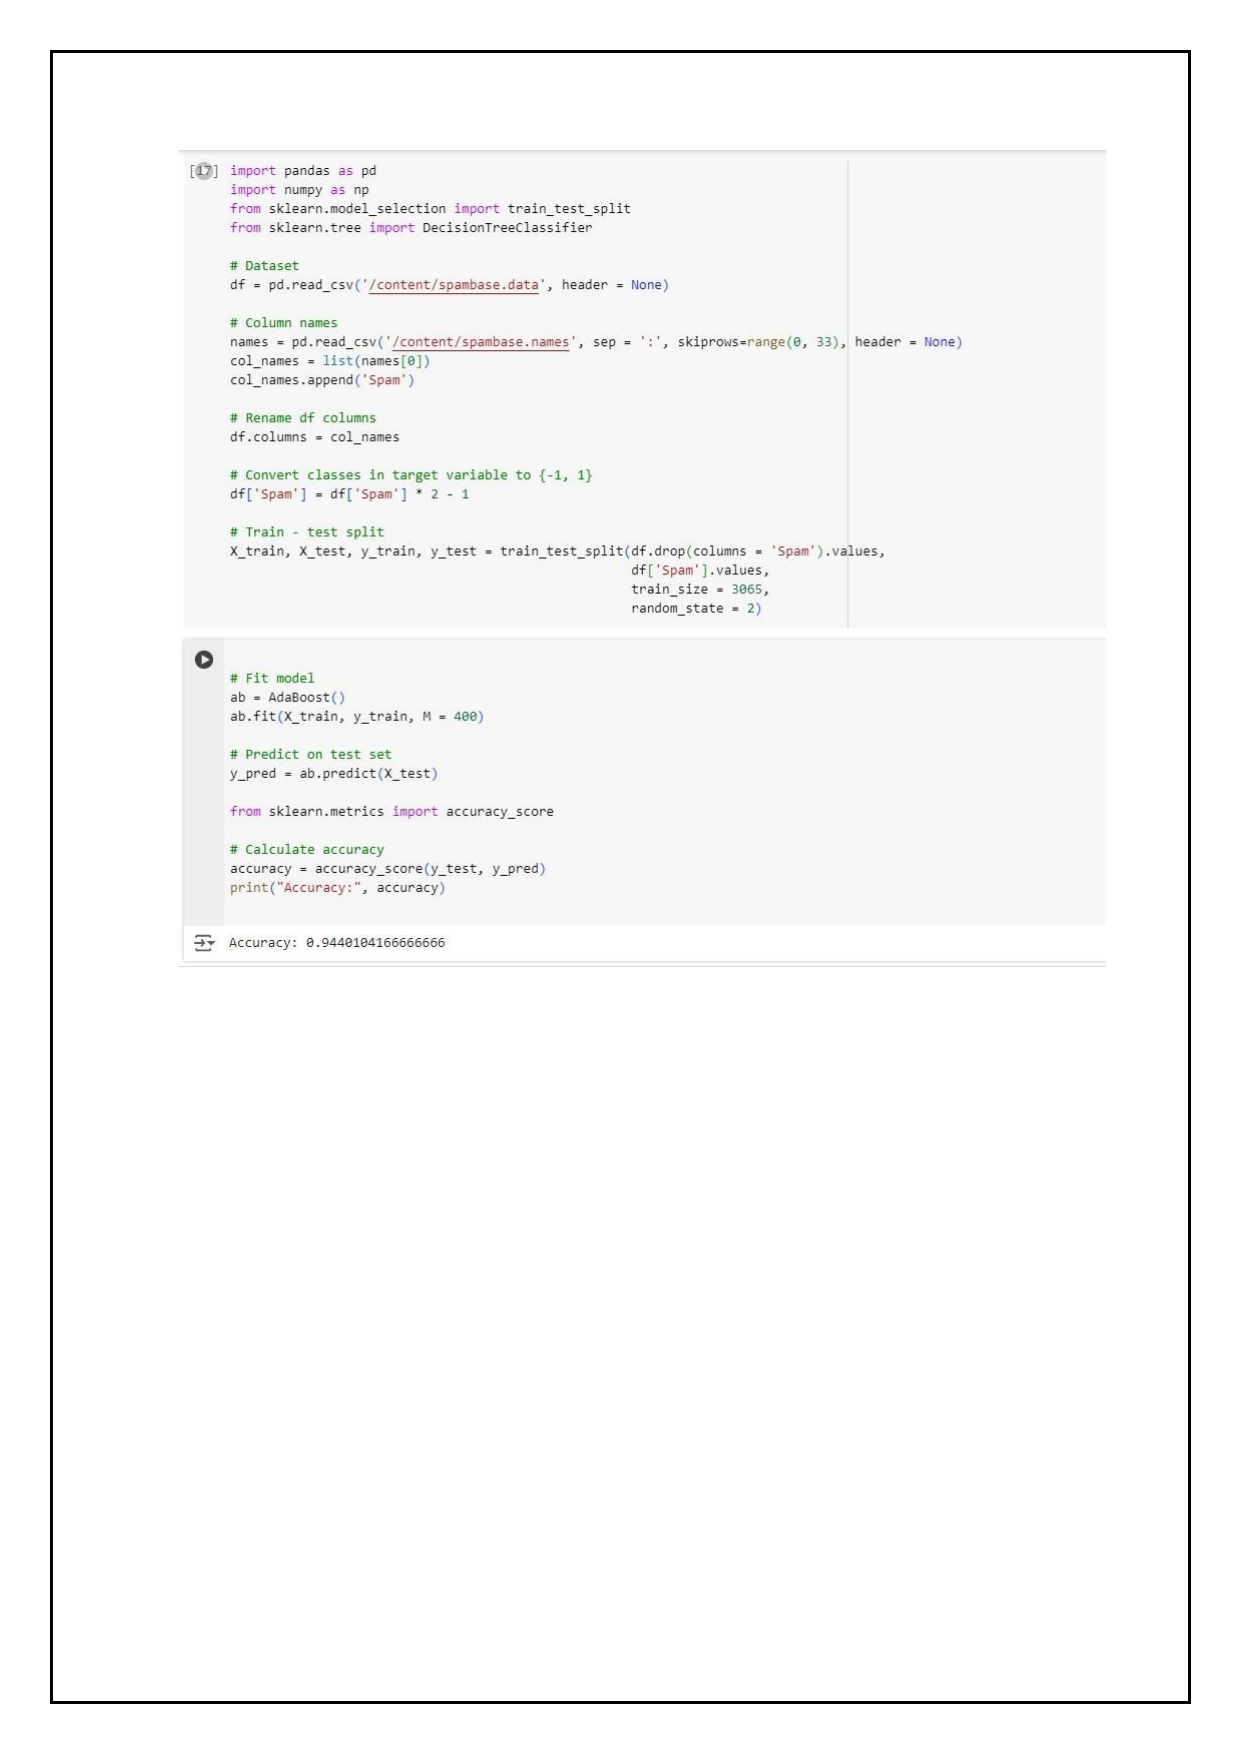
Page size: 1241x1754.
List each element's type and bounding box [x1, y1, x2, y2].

picture [178, 150, 1107, 967]
